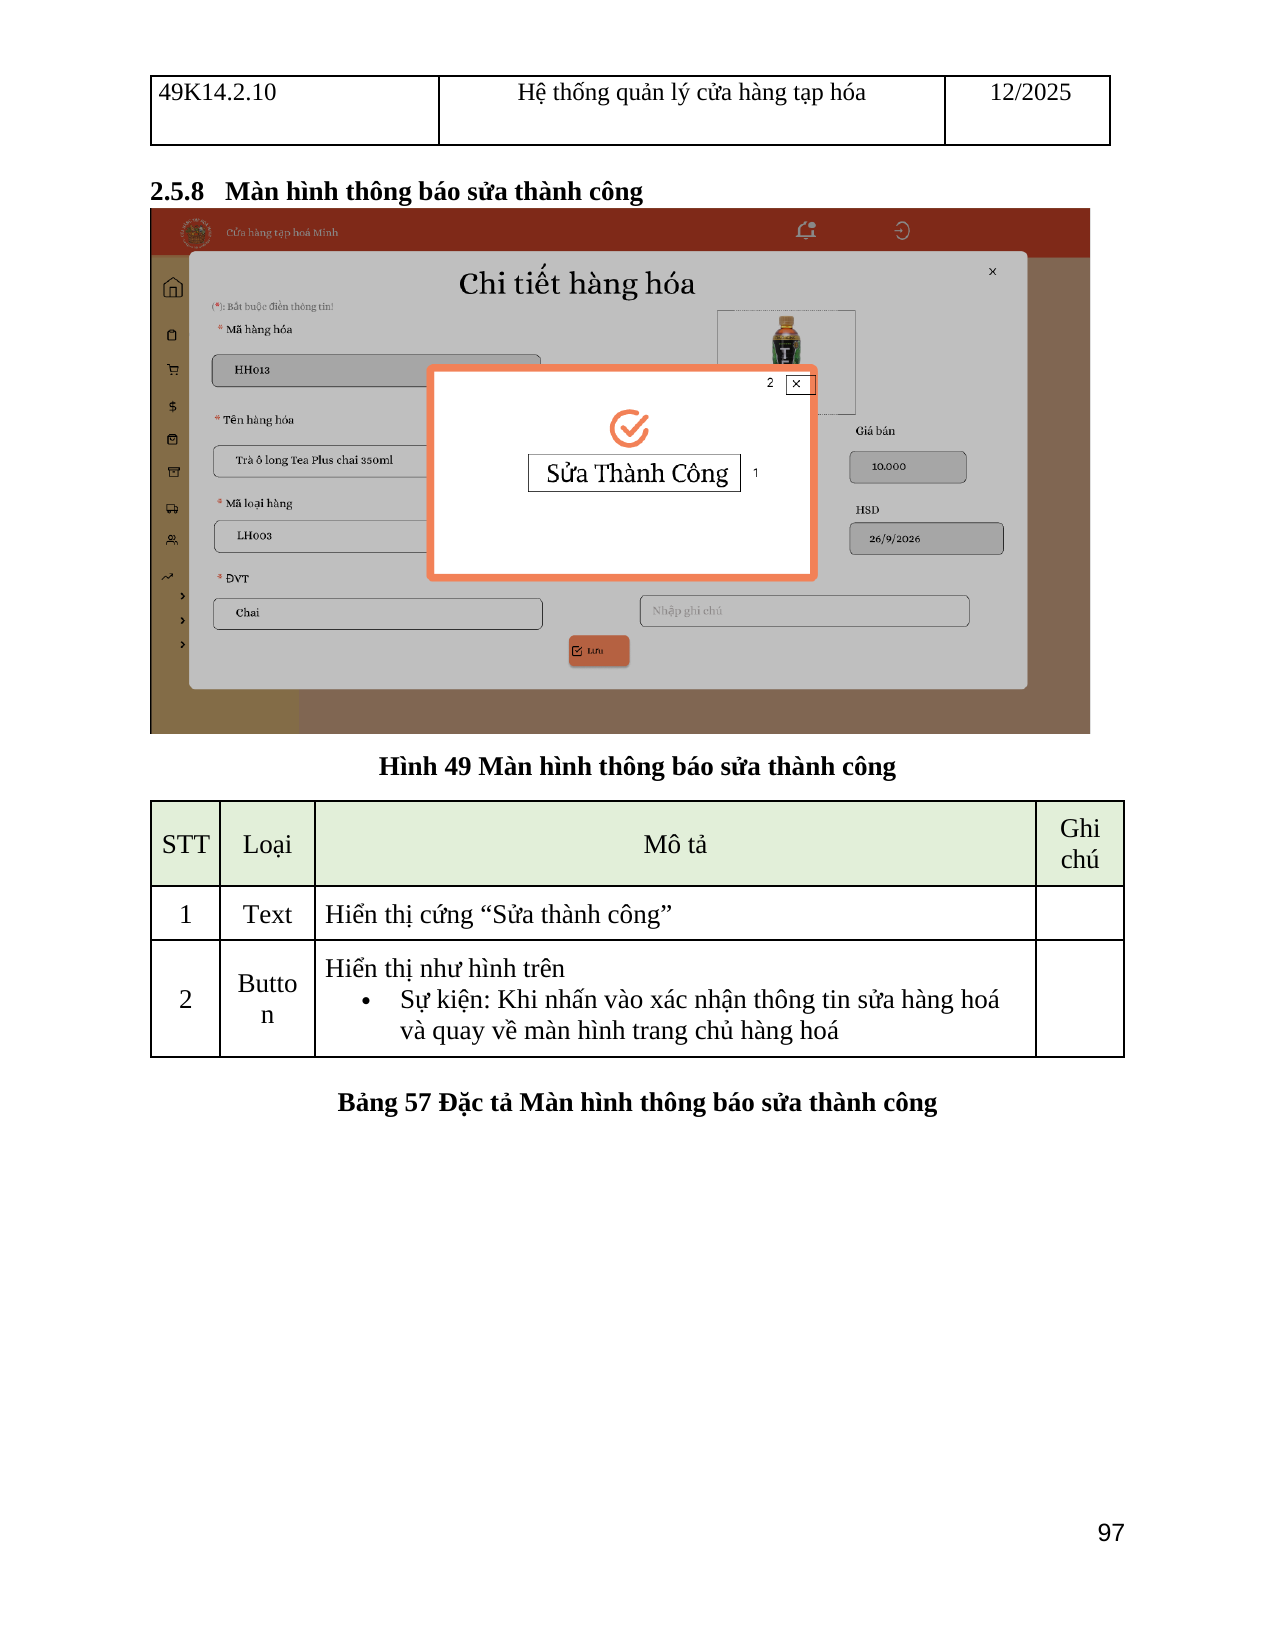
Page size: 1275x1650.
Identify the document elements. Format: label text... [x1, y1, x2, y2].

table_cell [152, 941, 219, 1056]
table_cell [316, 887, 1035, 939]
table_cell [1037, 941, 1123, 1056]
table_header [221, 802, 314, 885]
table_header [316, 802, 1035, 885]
picture [150, 208, 1091, 734]
subtitle Màn hình thông báo sửa thành công [150, 174, 1125, 206]
text Bảng 57 Đặc tả Màn hình thông báo sửa thành công [150, 1086, 1125, 1118]
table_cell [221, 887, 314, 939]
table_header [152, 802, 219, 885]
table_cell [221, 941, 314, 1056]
text Hình 49 Màn hình thông báo sửa thành công [150, 750, 1125, 781]
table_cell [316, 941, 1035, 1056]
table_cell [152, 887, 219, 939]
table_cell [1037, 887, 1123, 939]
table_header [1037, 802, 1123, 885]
